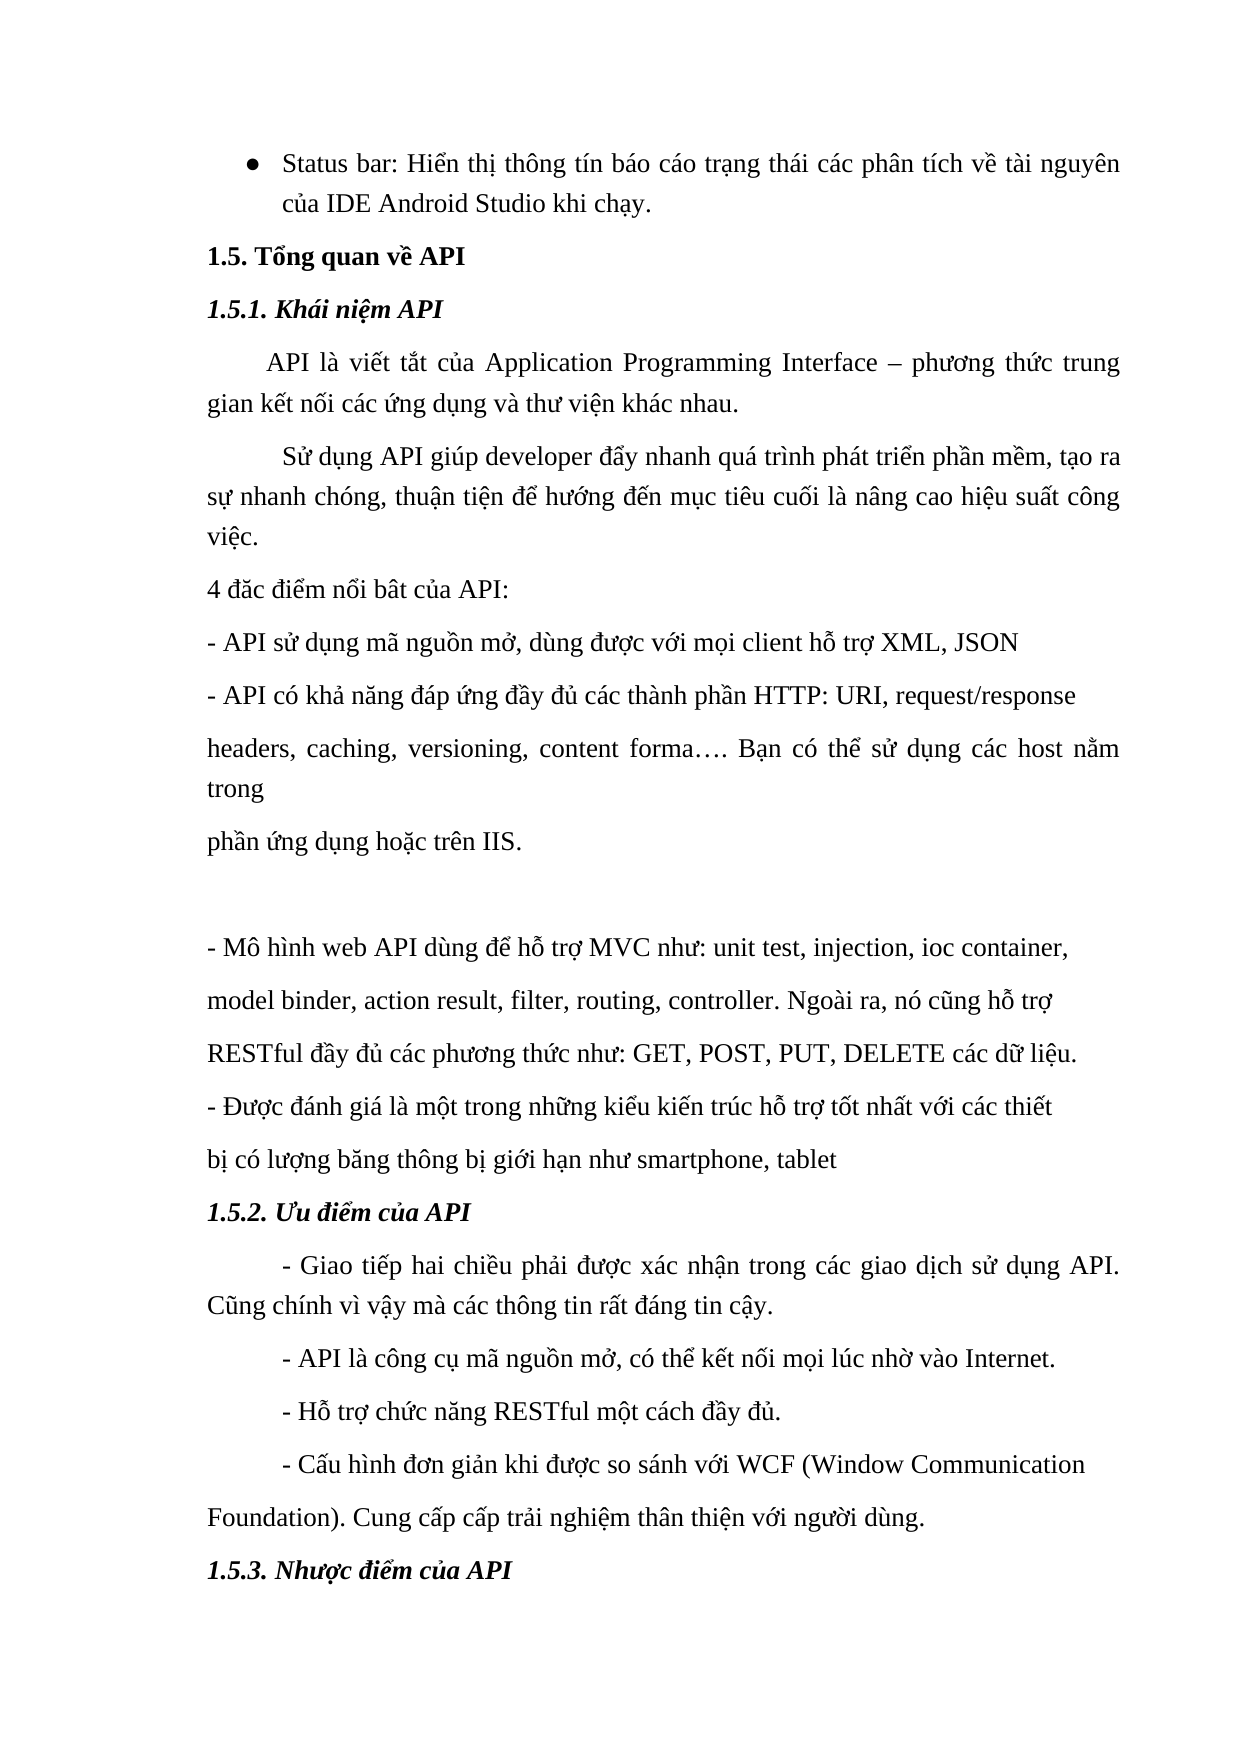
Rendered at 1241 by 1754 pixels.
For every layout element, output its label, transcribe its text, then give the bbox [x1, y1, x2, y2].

text Nhược điểm của API [207, 1554, 1121, 1585]
text - Giao tiếp hai chiều phải được xác nhận trong các giao dịch sử dụng API. Cũng chính vì vậy mà các thông tin rất đáng tin cậy. [207, 1249, 1121, 1320]
text - API có khả năng đáp ứng đầy đủ các thành phần HTTP: URI, request/response [207, 679, 1121, 710]
text - API sử dụng mã nguồn mở, dùng được với mọi client hỗ trợ XML, JSON [207, 626, 1121, 657]
text Sử dụng API giúp developer đẩy nhanh quá trình phát triển phần mềm, tạo ra sự nhanh chóng, thuận tiện để hướng đến mục tiêu cuối là nâng cao hiệu suất công việc. [207, 439, 1121, 552]
text RESTful đầy đủ các phương thức như: GET, POST, PUT, DELETE các dữ liệu. [207, 1037, 1121, 1068]
text Ưu điểm của API [207, 1196, 1121, 1227]
text - Mô hình web API dùng để hỗ trợ MVC như: unit test, injection, ioc container, [207, 931, 1121, 962]
text phần ứng dụng hoặc trên IIS. [207, 825, 1121, 857]
text - Được đánh giá là một trong những kiểu kiến trúc hỗ trợ tốt nhất với các thiết [207, 1090, 1121, 1121]
text Foundation). Cung cấp cấp trải nghiệm thân thiện với người dùng. [207, 1501, 1121, 1532]
text headers, caching, versioning, content forma…. Bạn có thể sử dụng các host nằm trong [207, 732, 1121, 804]
text bị có lượng băng thông bị giới hạn như smartphone, tablet [207, 1143, 1121, 1174]
list Status bar: Hiển thị thông tín báo cáo trạng thái các phân tích về tài nguyên của IDE Android Studio khi chạy. [244, 147, 1121, 219]
text - Cấu hình đơn giản khi được so sánh với WCF (Window Communication [207, 1448, 1121, 1479]
text model binder, action result, filter, routing, controller. Ngoài ra, nó cũng hỗ trợ [207, 984, 1121, 1015]
text - Hỗ trợ chức năng RESTful một cách đầy đủ. [207, 1395, 1121, 1426]
text Khái niệm API [207, 293, 1121, 324]
text Tổng quan về API [207, 240, 1121, 272]
text API là viết tắt của Application Programming Interface – phương thức trung gian kết nối các ứng dụng và thư viện khác nhau. [207, 346, 1121, 418]
text 4 đăc điểm nổi bât của API: [207, 573, 1121, 604]
text - API là công cụ mã nguồn mở, có thể kết nối mọi lúc nhờ vào Internet. [207, 1342, 1121, 1373]
